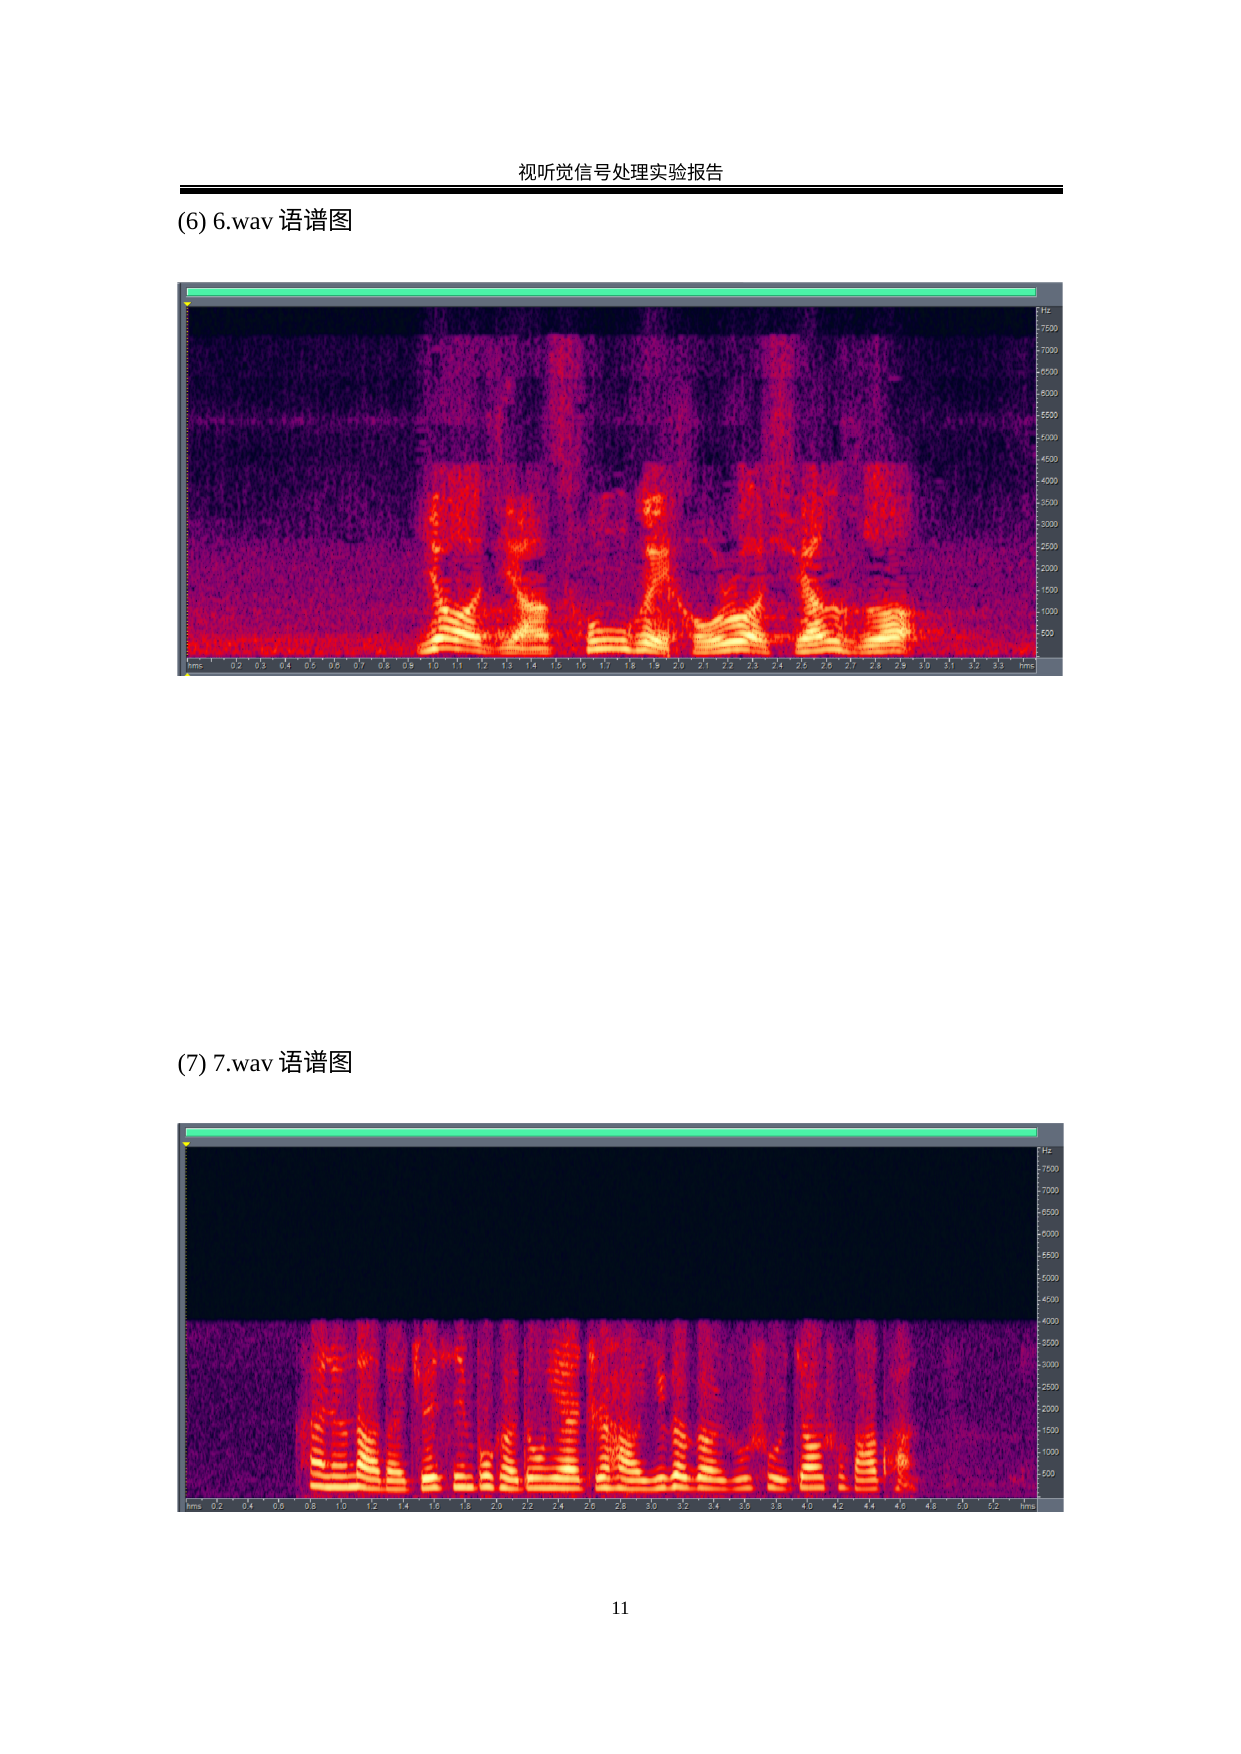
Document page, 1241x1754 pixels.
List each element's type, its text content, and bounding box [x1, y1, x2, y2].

picture [177, 282, 1063, 676]
picture [177, 1123, 1064, 1512]
text (7) 7.wav语谱图 [177, 1042, 1063, 1078]
text (6) 6.wav语谱图 [177, 201, 1063, 237]
